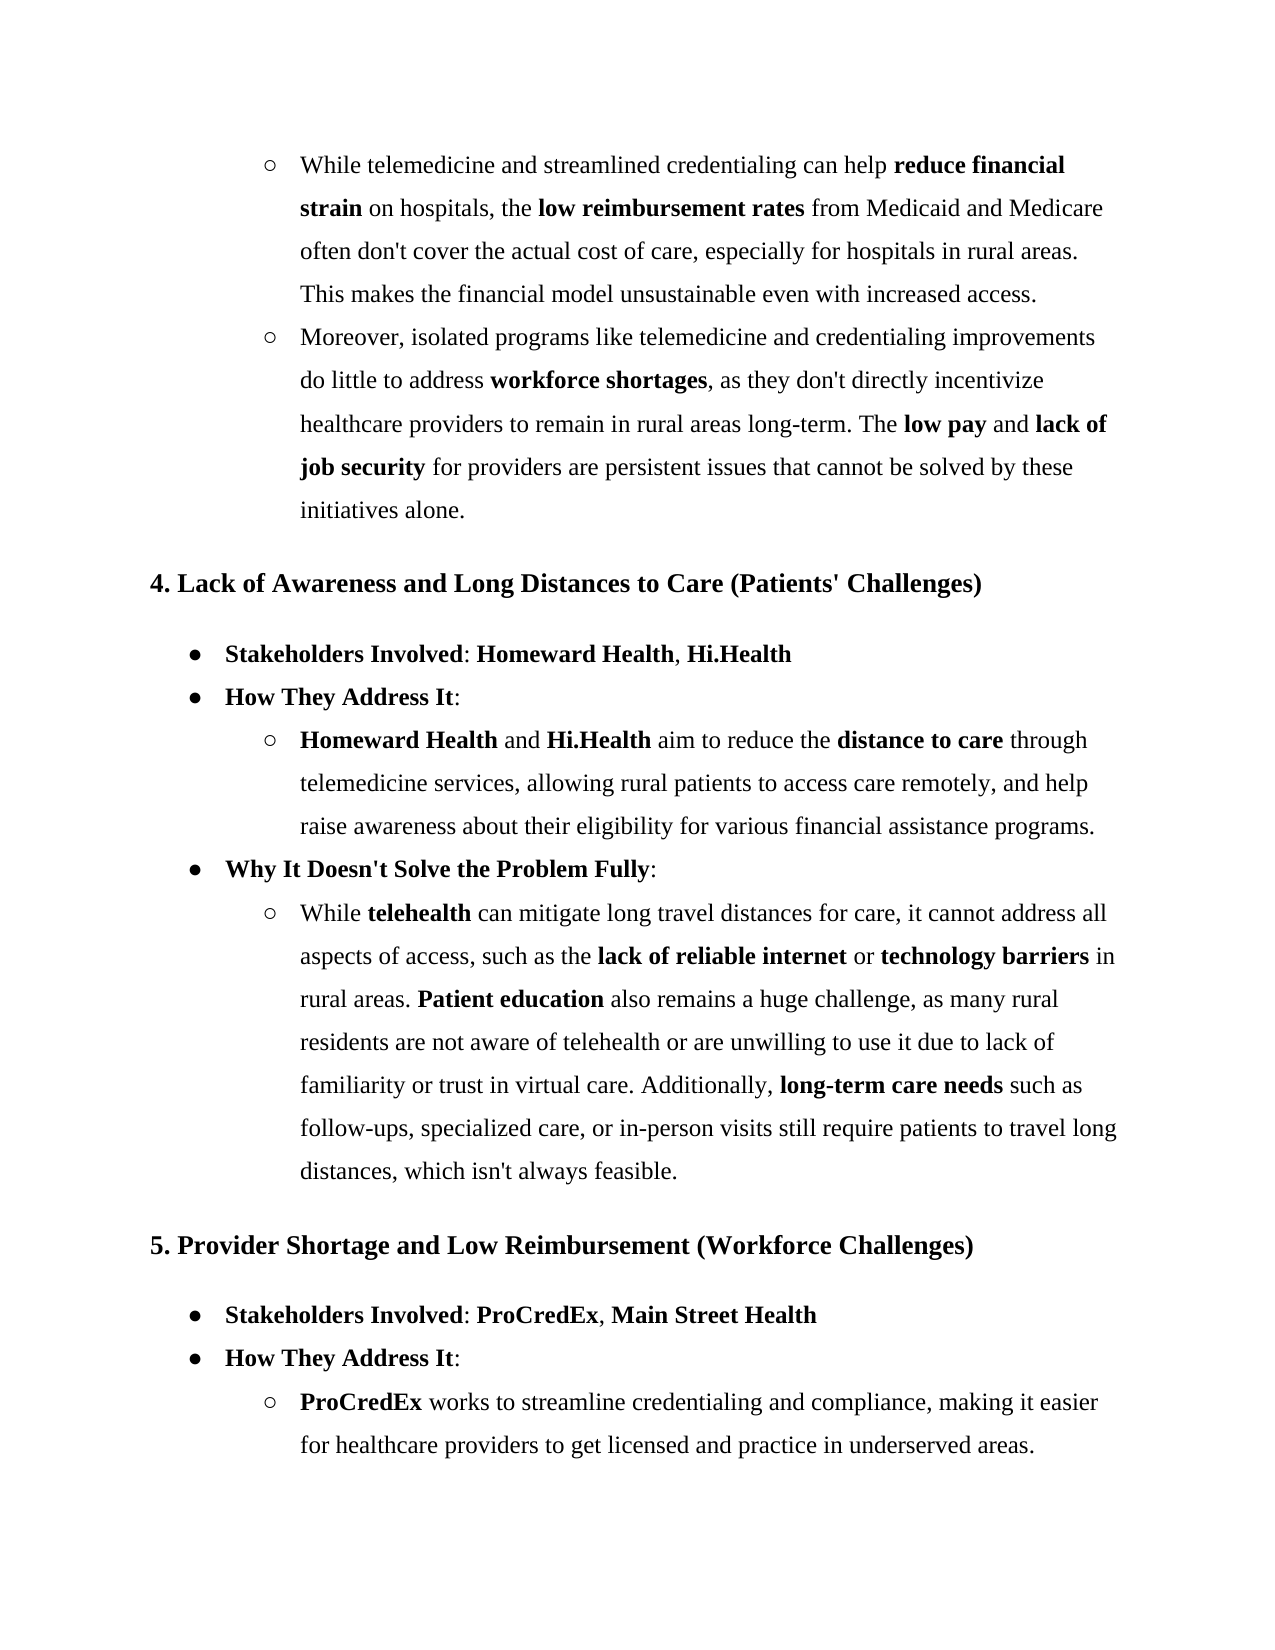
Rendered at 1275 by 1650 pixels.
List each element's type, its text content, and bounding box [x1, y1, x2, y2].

list How They Address It: [187, 682, 1125, 711]
subtitle 5. Provider Shortage and Low Reimbursement (Workforce Challenges) [150, 1229, 1125, 1260]
list Stakeholders Involved: Homeward Health, Hi.Health [187, 639, 1125, 668]
list While telehealth can mitigate long travel distances for care, it cannot address all aspects of access, such as the lack of reliable internet or technology barriers in rural areas. Patient education also remains a huge challenge, as many rural residents are not aware of telehealth or are unwilling to use it due to lack of familiarity or trust in virtual care. Additionally, long-term care needs such as follow-ups, specialized care, or in-person visits still require patients to travel long distances, which isn't always feasible. [262, 898, 1125, 1185]
list Homeward Health and Hi.Health aim to reduce the distance to care through telemedicine services, allowing rural patients to access care remotely, and help raise awareness about their eligibility for various financial assistance programs. [262, 725, 1125, 840]
subtitle 4. Lack of Awareness and Long Distances to Care (Patients' Challenges) [150, 567, 1125, 598]
list Why It Doesn't Solve the Problem Fully: [187, 854, 1125, 883]
list How They Address It: [187, 1343, 1125, 1372]
list ProCredEx works to streamline credentialing and compliance, making it easier for healthcare providers to get licensed and practice in underserved areas. [262, 1387, 1125, 1458]
list Stakeholders Involved: ProCredEx, Main Street Health [187, 1300, 1125, 1329]
list Moreover, isolated programs like telemedicine and credentialing improvements do little to address workforce shortages, as they don't directly incentivize healthcare providers to remain in rural areas long-term. The low pay and lack of job security for providers are persistent issues that cannot be solved by these initiatives alone. [262, 322, 1125, 524]
list While telemedicine and streamlined credentialing can help reduce financial strain on hospitals, the low reimbursement rates from Medicaid and Medicare often don't cover the actual cost of care, especially for hospitals in rural areas. This makes the financial model unsustainable even with increased access. [262, 150, 1125, 308]
